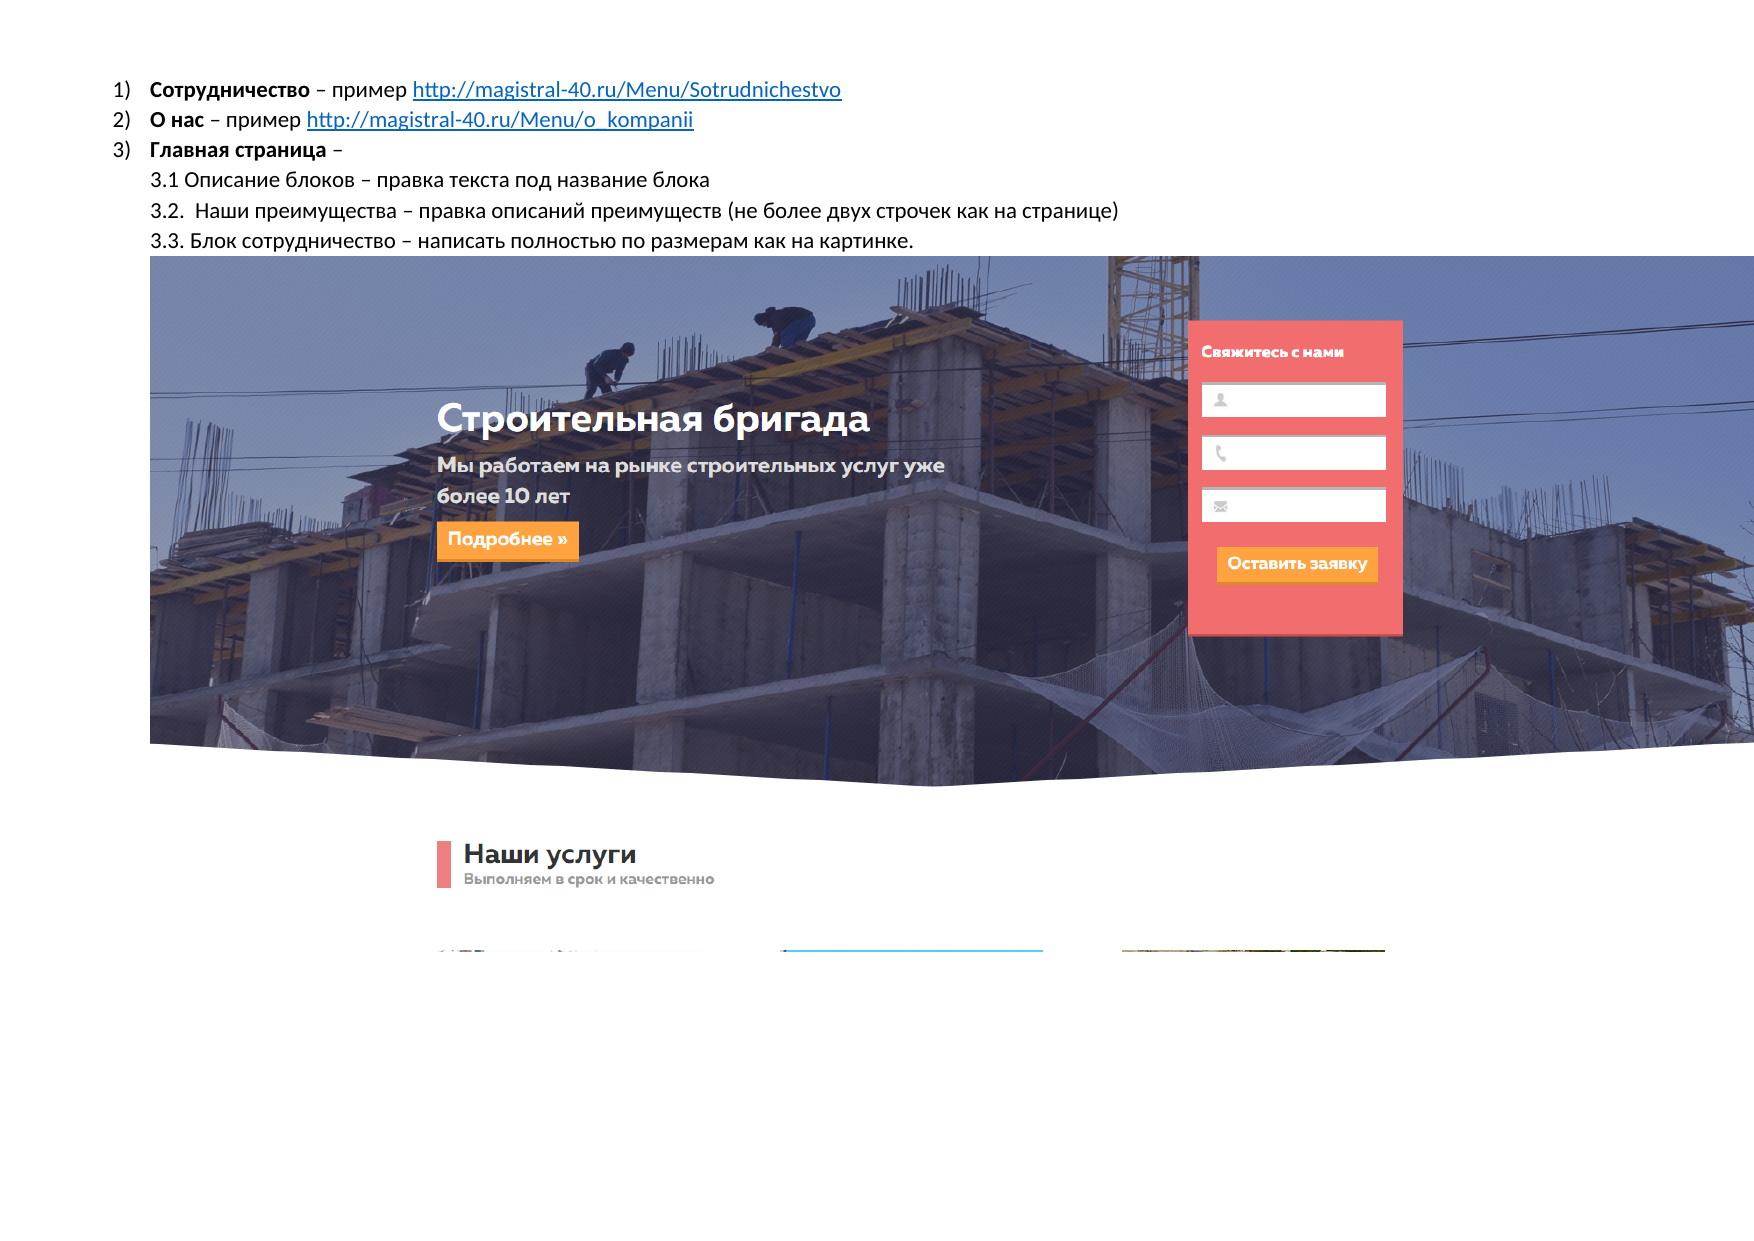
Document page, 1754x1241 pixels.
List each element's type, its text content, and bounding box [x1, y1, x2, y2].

list Главная страница – [112, 135, 1679, 163]
list О нас – пример http://magistral-40.ru/Menu/o_kompanii [112, 105, 1679, 133]
list 3.3. Блок сотрудничество – написать полностью по размерам как на картинке. [150, 226, 1679, 254]
list 3.2. Наши преимущества – правка описаний преимуществ (не более двух строчек как на странице) [150, 196, 1679, 224]
list Сотрудничество – пример http://magistral-40.ru/Menu/Sotrudnichestvo [112, 75, 1679, 103]
list 3.1 Описание блоков – правка текста под название блока [150, 166, 1679, 194]
picture [150, 256, 1754, 952]
